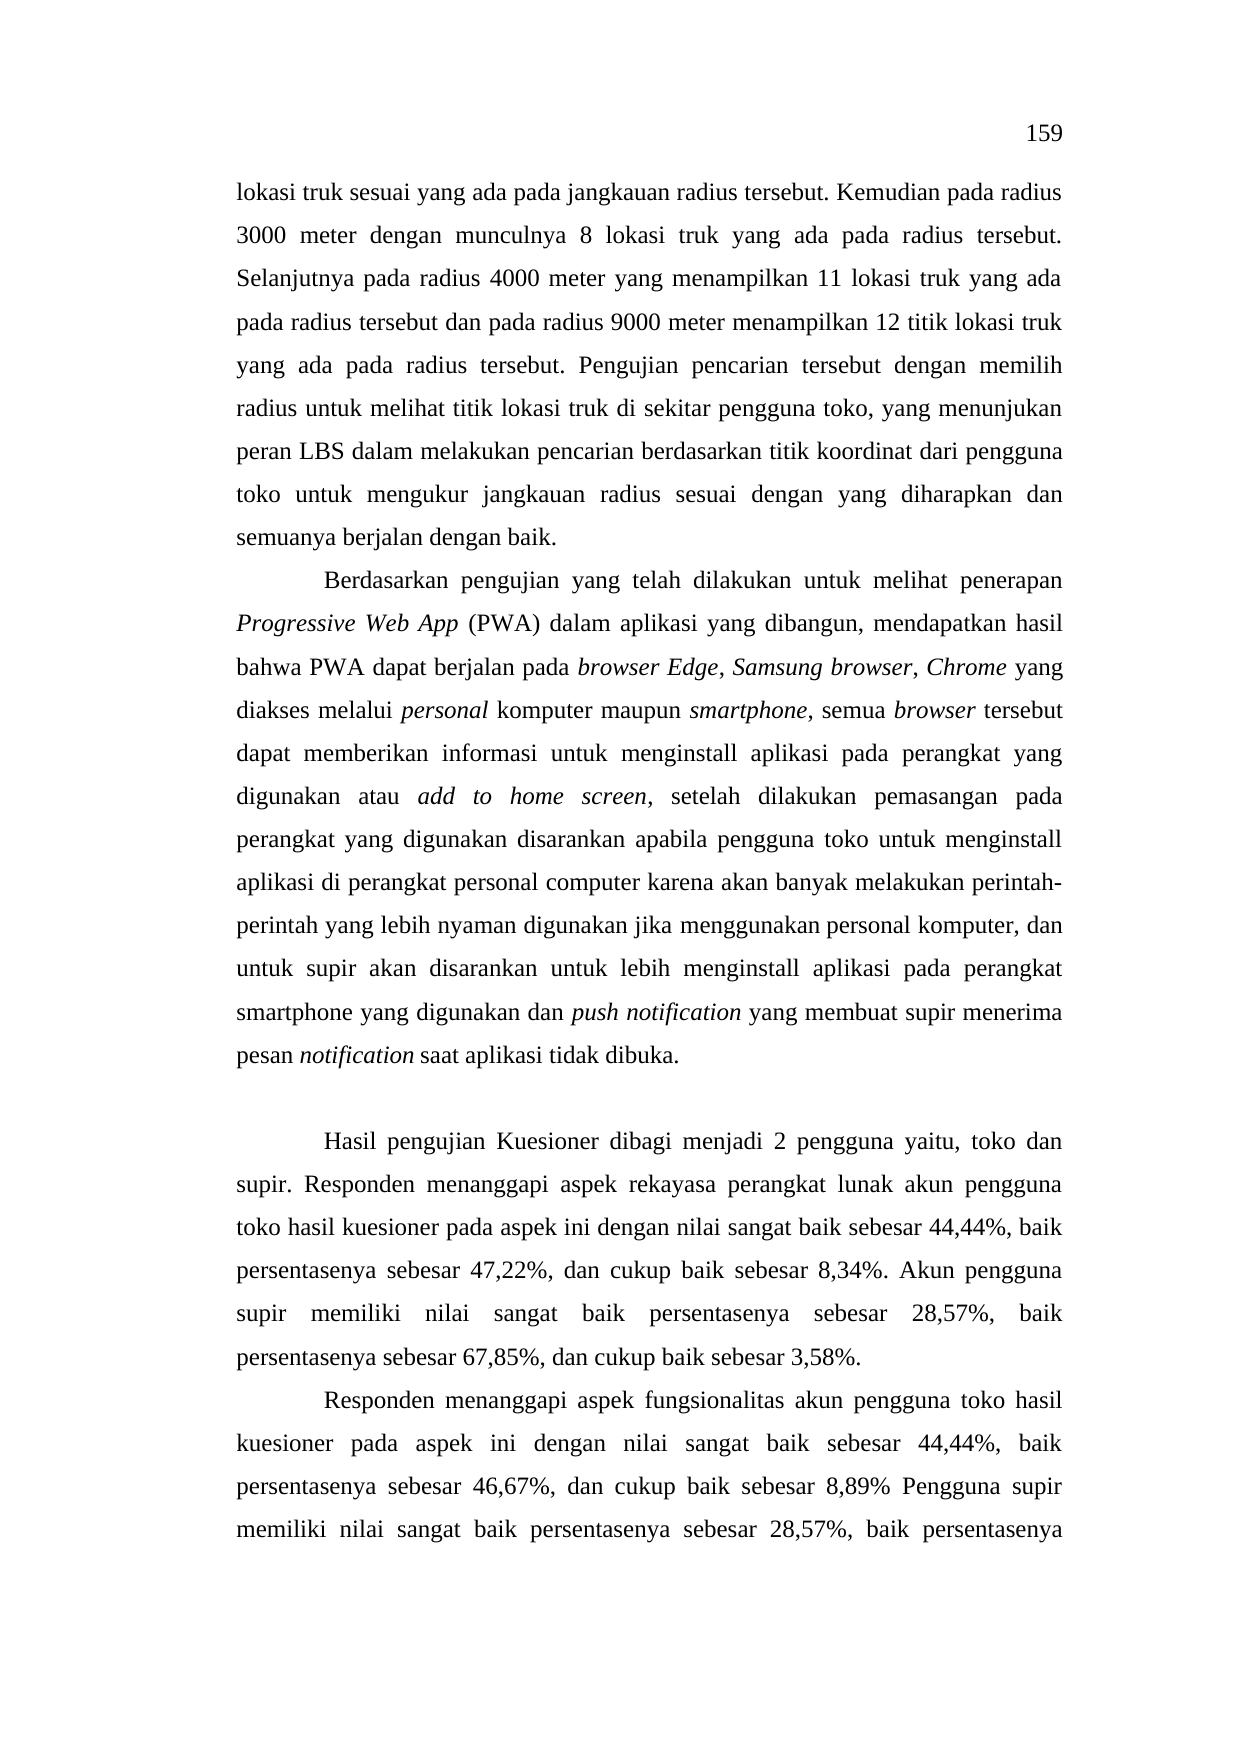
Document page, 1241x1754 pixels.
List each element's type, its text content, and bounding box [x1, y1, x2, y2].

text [236, 177, 1063, 551]
text Hasil pengujian Kuesioner dibagi menjadi 2 pengguna yaitu, toko dan supir. Responden menanggapi aspek rekayasa perangkat lunak akun pengguna toko hasil kuesioner pada aspek ini dengan nilai sangat baik sebesar 44,44%, baik persentasenya sebesar 47,22%, dan cukup baik sebesar 8,34%. Akun pengguna supir memiliki nilai sangat baik persentasenya sebesar 28,57%, baik persentasenya sebesar 67,85%, dan cukup baik sebesar 3,58%. [236, 1126, 1063, 1370]
text Berdasarkan pengujian yang telah dilakukan untuk melihat penerapan Progressive Web App (PWA) dalam aplikasi yang dibangun, mendapatkan hasil bahwa PWA dapat berjalan pada browser Edge, Samsung browser, Chrome yang diakses melalui personal komputer maupun smartphone, semua browser tersebut dapat memberikan informasi untuk menginstall aplikasi pada perangkat yang digunakan atau add to home screen, setelah dilakukan pemasangan pada perangkat yang digunakan disarankan apabila pengguna toko untuk menginstall aplikasi di perangkat personal computer karena akan banyak melakukan perintah-perintah yang lebih nyaman digunakan jika menggunakan personal komputer, dan untuk supir akan disarankan untuk lebih menginstall aplikasi pada perangkat smartphone yang digunakan dan push notification yang membuat supir menerima pesan notification saat aplikasi tidak dibuka. [236, 565, 1063, 1068]
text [236, 1385, 1063, 1543]
